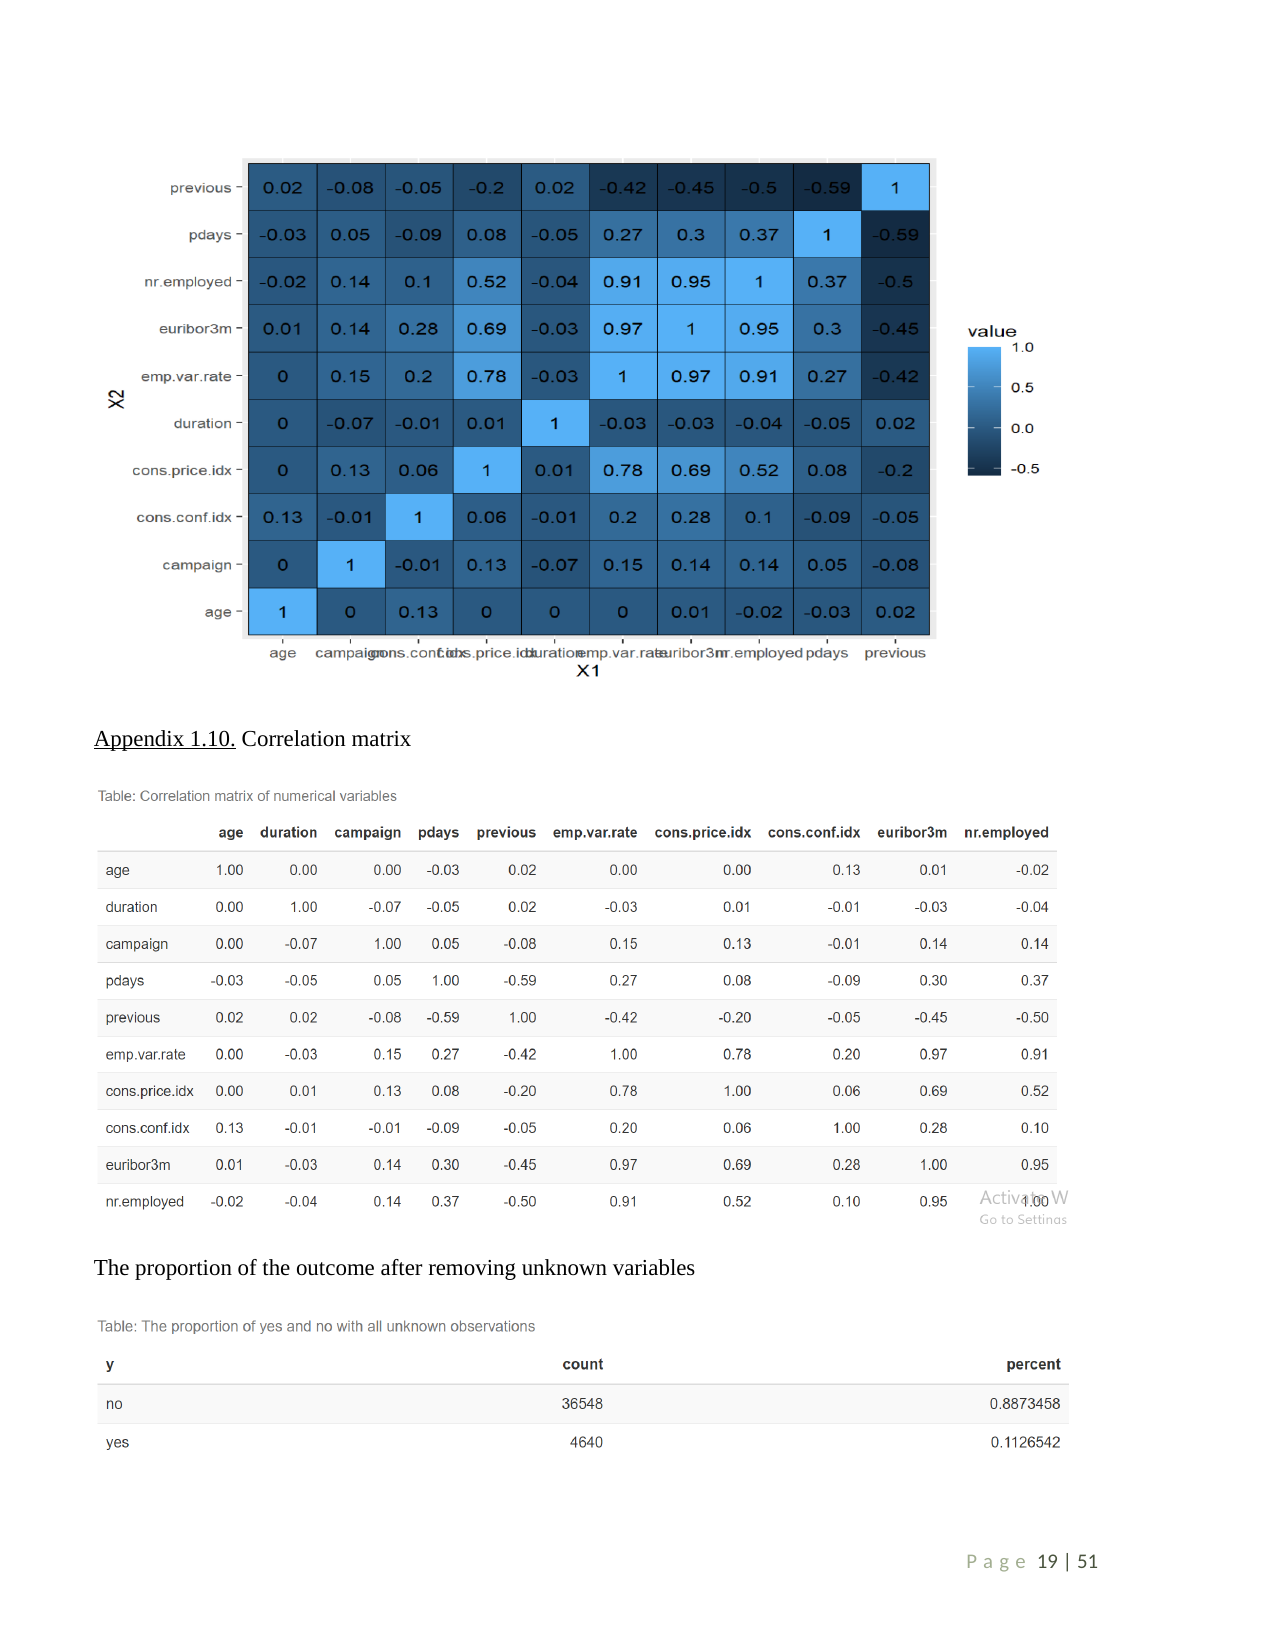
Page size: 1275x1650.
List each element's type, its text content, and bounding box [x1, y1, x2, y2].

text Appendix 1.10. Correlation matrix [94, 725, 1200, 752]
text The proportion of the outcome after removing unknown variables [94, 1254, 1200, 1281]
picture [93, 781, 1069, 1224]
picture [93, 150, 1069, 695]
picture [93, 1310, 1069, 1465]
